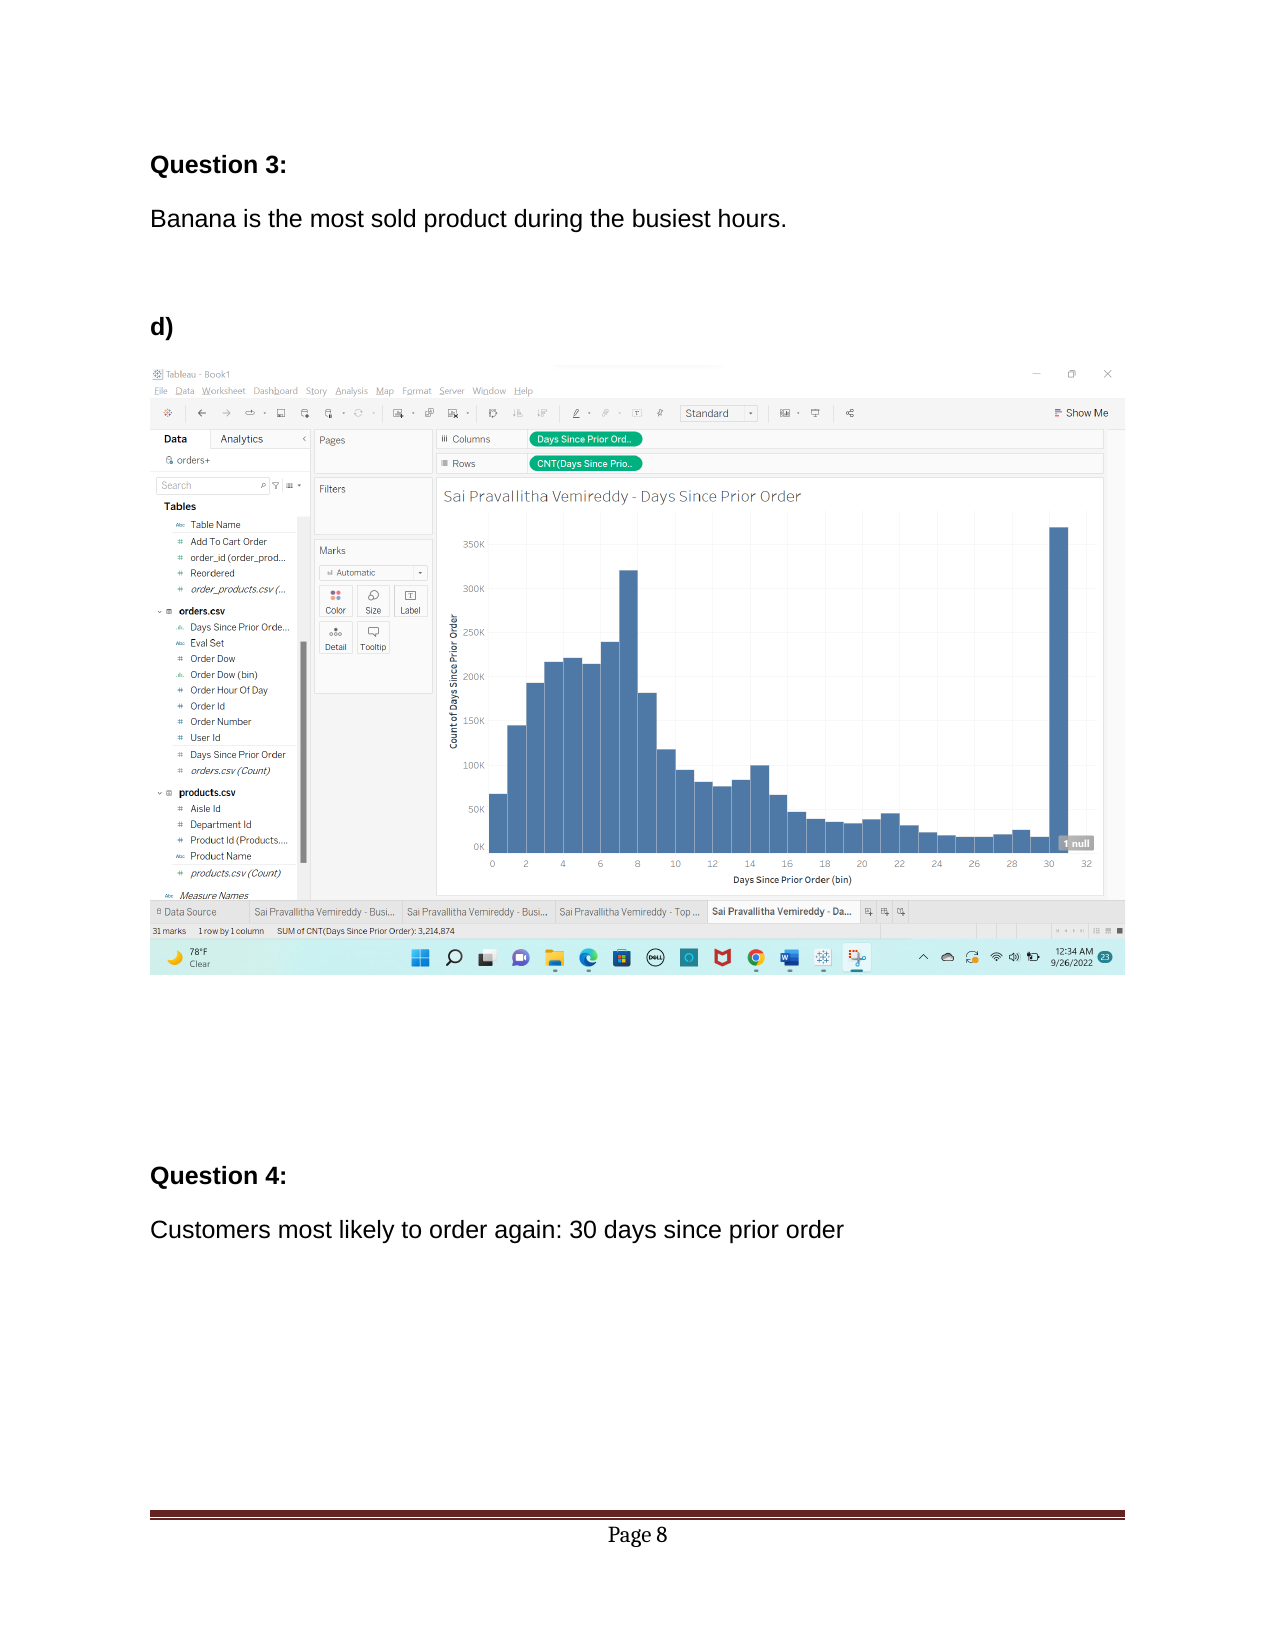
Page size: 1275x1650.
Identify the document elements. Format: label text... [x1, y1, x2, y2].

text Banana is the most sold product during the busiest hours. [150, 204, 1125, 233]
text Customers most likely to order again: 30 days since prior order [150, 1215, 1125, 1244]
text d) [150, 312, 1125, 340]
picture [150, 365, 1125, 975]
text Question 4: [150, 1161, 1125, 1190]
text Question 3: [150, 150, 1125, 179]
